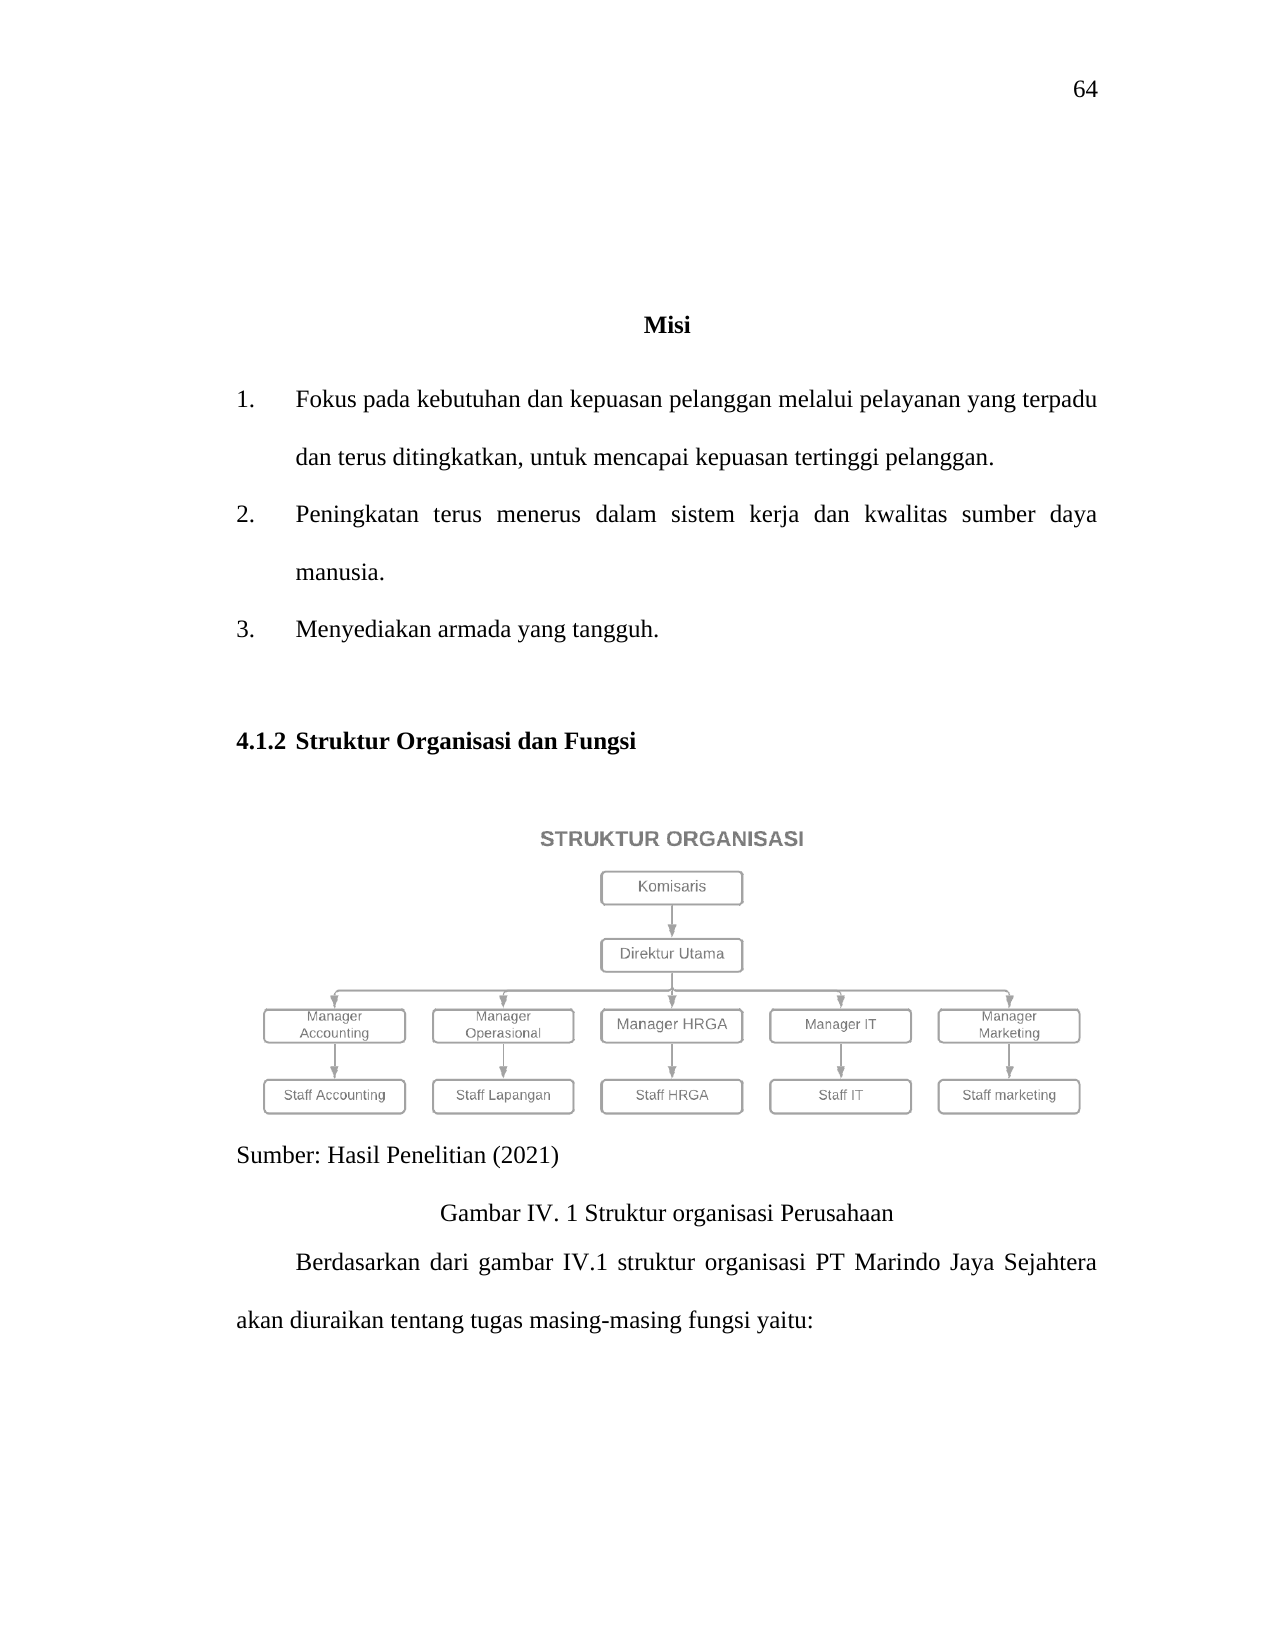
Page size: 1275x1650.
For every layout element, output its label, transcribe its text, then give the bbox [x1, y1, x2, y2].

list Peningkatan terus menerus dalam sistem kerja dan kwalitas sumber daya manusia. [236, 499, 1098, 586]
text Gambar IV. 1 Struktur organisasi Perusahaan [236, 1198, 1098, 1226]
text Sumber: Hasil Penelitian (2021) [236, 1141, 1098, 1169]
list Fokus pada kebutuhan dan kepuasan pelanggan melalui pelayanan yang terpadu dan terus ditingkatkan, untuk mencapai kepuasan tertinggi pelanggan. [236, 384, 1098, 471]
text Berdasarkan dari gambar IV.1 struktur organisasi PT Marindo Jaya Sejahtera akan diuraikan tentang tugas masing-masing fungsi yaitu: [236, 1247, 1098, 1333]
text Misi [236, 310, 1098, 339]
list Menyediakan armada yang tangguh. [236, 614, 1098, 643]
picture [236, 783, 1108, 1141]
text Struktur Organisasi dan Fungsi [236, 726, 1098, 755]
